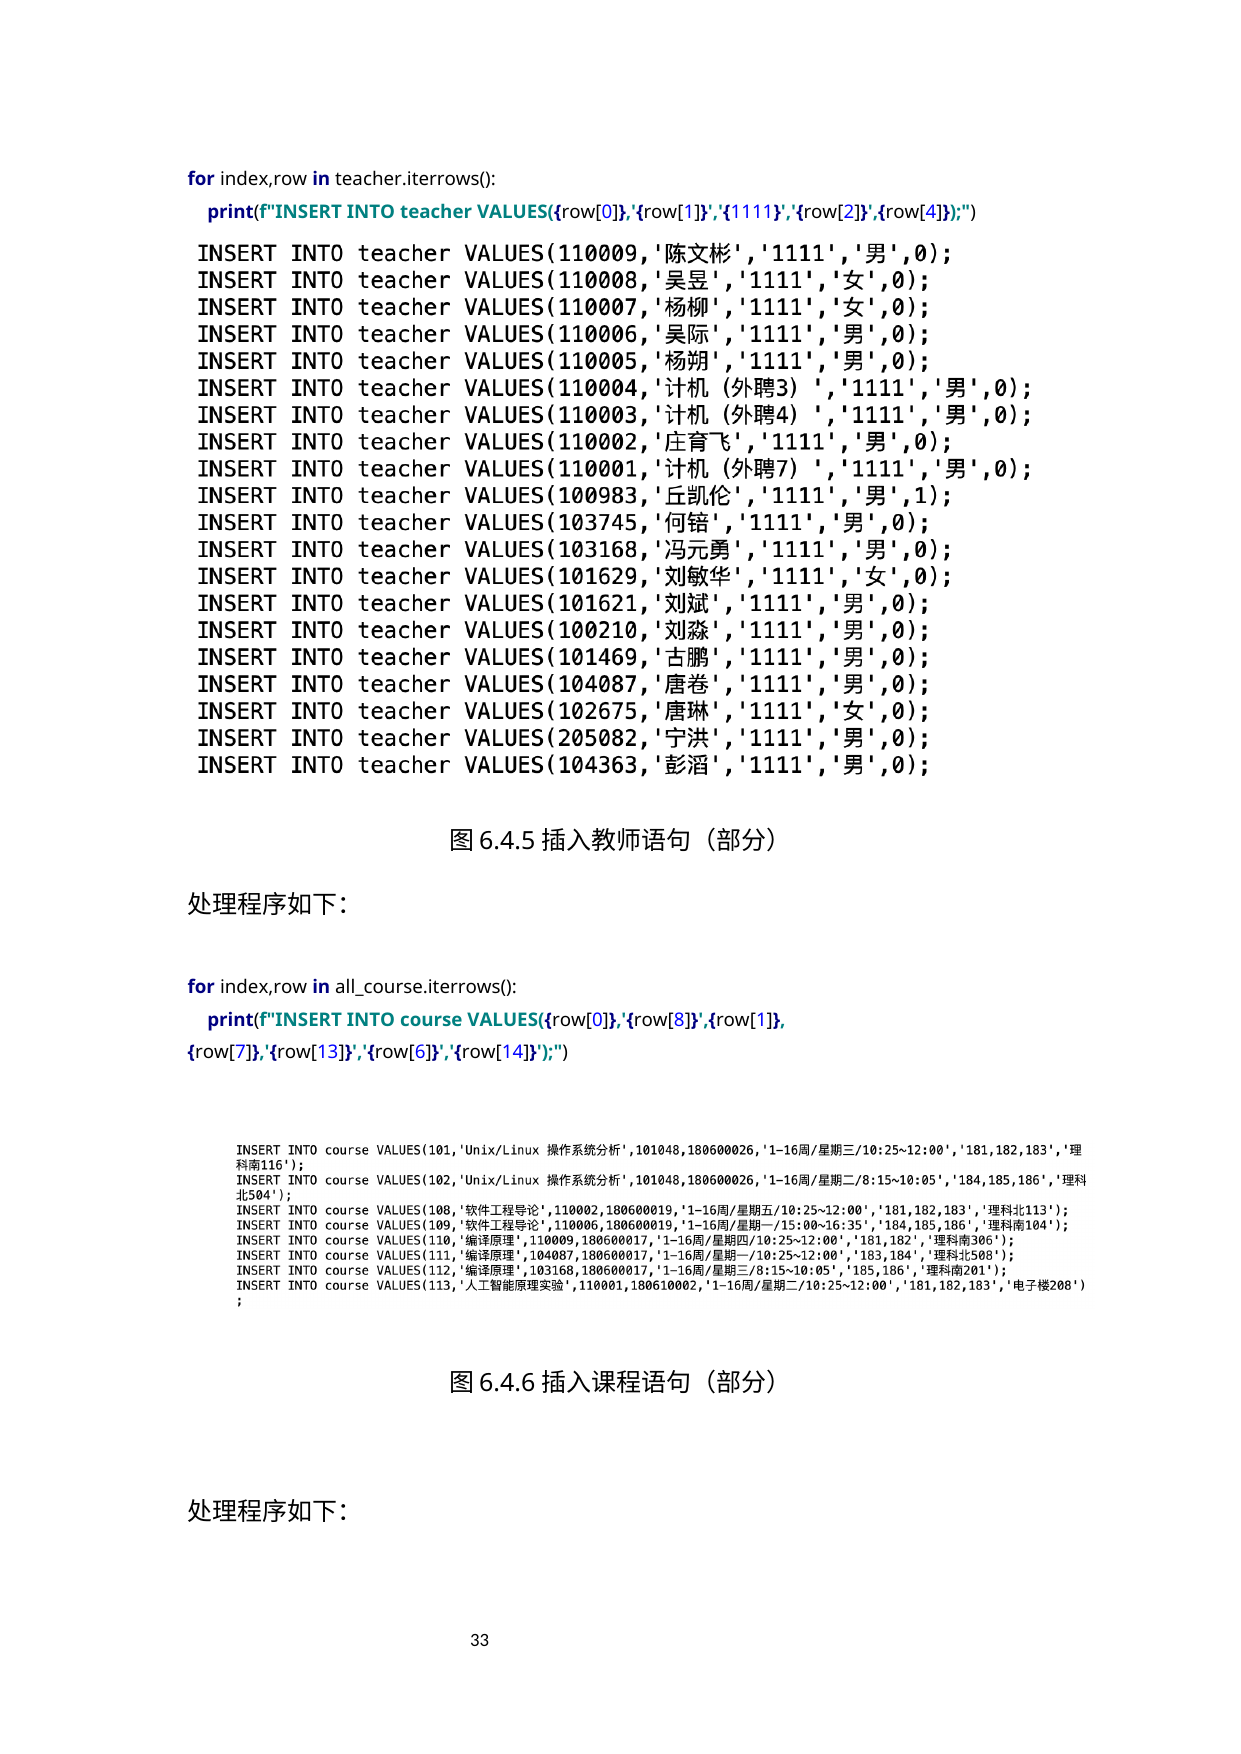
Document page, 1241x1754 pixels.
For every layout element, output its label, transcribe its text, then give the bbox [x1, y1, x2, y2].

list 处理程序如下： [187, 871, 1053, 936]
text for index,row in teacher.iterrows(): print(f"INSERT INTO teacher VALUES({row[0]},'{row[1]}','{1111}','{row[2]}',{row[4]});") [187, 162, 1053, 227]
picture [187, 229, 1053, 777]
text for index,row in all_course.iterrows(): print(f"INSERT INTO course VALUES({row[0]},'{row[8]}',{row[1]},{row[7]},'{row[13]}','{row[6]}','{row[14]}');") [187, 970, 1053, 1068]
list 图6.4.6 插入课程语句（部分） [187, 1348, 1053, 1413]
list 图6.4.5 插入教师语句（部分） [187, 806, 1053, 871]
picture [231, 1140, 1096, 1309]
list 处理程序如下： [187, 1478, 1053, 1543]
